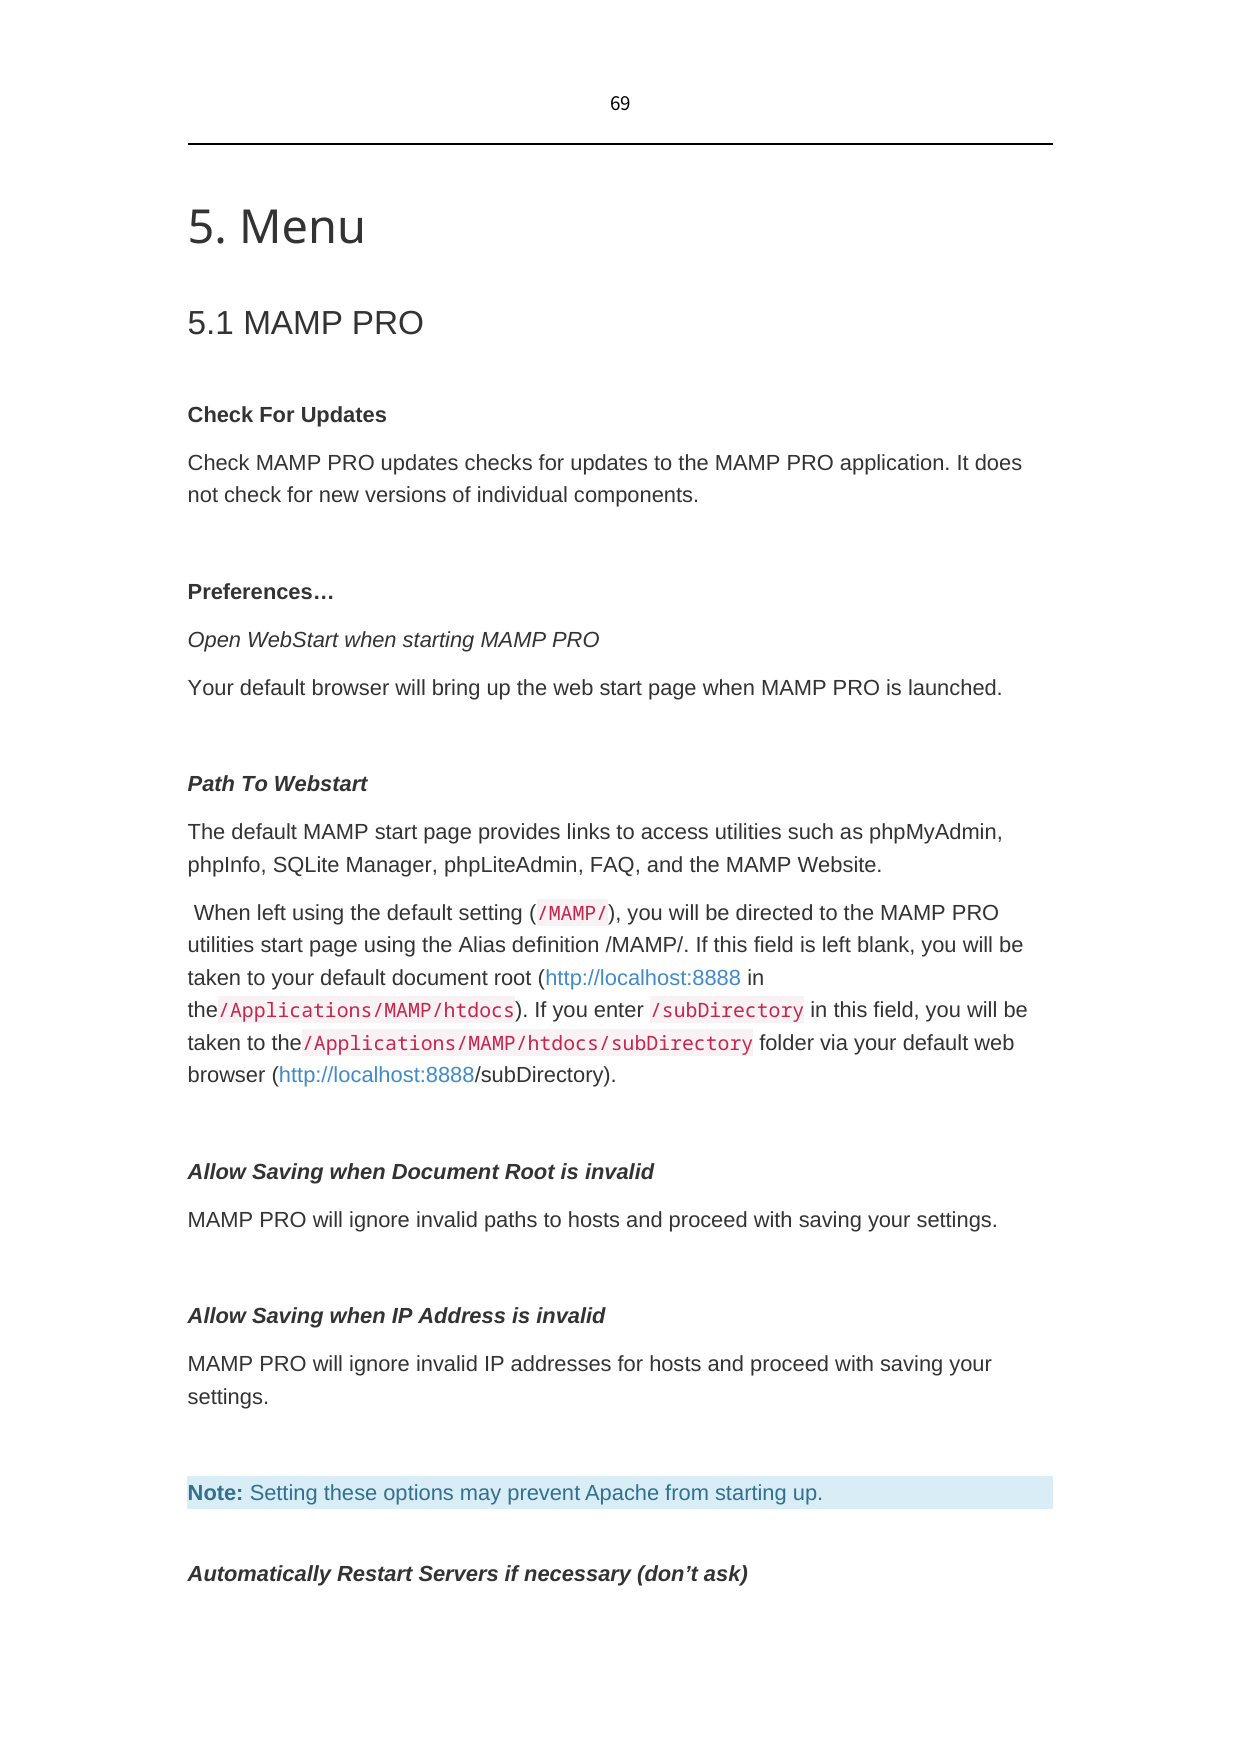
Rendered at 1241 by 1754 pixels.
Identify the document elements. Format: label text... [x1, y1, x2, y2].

subtitle 5.1 MAMP PRO [187, 289, 1053, 354]
text MAMP PRO will ignore invalid paths to hosts and proceed with saving your settings. [187, 1203, 1053, 1236]
text Automatically Restart Servers if necessary (don’t ask) [187, 1557, 1053, 1589]
text Allow Saving when Document Root is invalid [187, 1155, 1053, 1187]
text The default MAMP start page provides links to access utilities such as phpMyAdmin, phpInfo, SQLite Manager, phpLiteAdmin, FAQ, and the MAMP Website. [187, 816, 1053, 881]
text Note: Setting these options may prevent Apache from starting up. [187, 1476, 1053, 1509]
text Check MAMP PRO updates checks for updates to the MAMP PRO application. It does not check for new versions of individual components. [187, 446, 1053, 511]
text Check For Updates [187, 398, 1053, 431]
text When left using the default setting (/MAMP/), you will be directed to the MAMP PRO utilities start page using the Alias definition /MAMP/. If this field is left blank, you will be taken to your default document root (http://localhost:8888 in the/Applications/MAMP/htdocs). If you enter /subDirectory in this field, you will be taken to the/Applications/MAMP/htdocs/subDirectory folder via your default web browser (http://localhost:8888/subDirectory). [187, 896, 1053, 1091]
text Your default browser will bring up the web start page when MAMP PRO is launched. [187, 671, 1053, 704]
text Preferences… [187, 575, 1053, 607]
subtitle 5. Menu [187, 193, 1053, 258]
text MAMP PRO will ignore invalid IP addresses for hosts and proceed with saving your settings. [187, 1347, 1053, 1412]
text Allow Saving when IP Address is invalid [187, 1299, 1053, 1332]
text Path To Webstart [187, 767, 1053, 800]
text Open WebStart when starting MAMP PRO [187, 623, 1053, 656]
